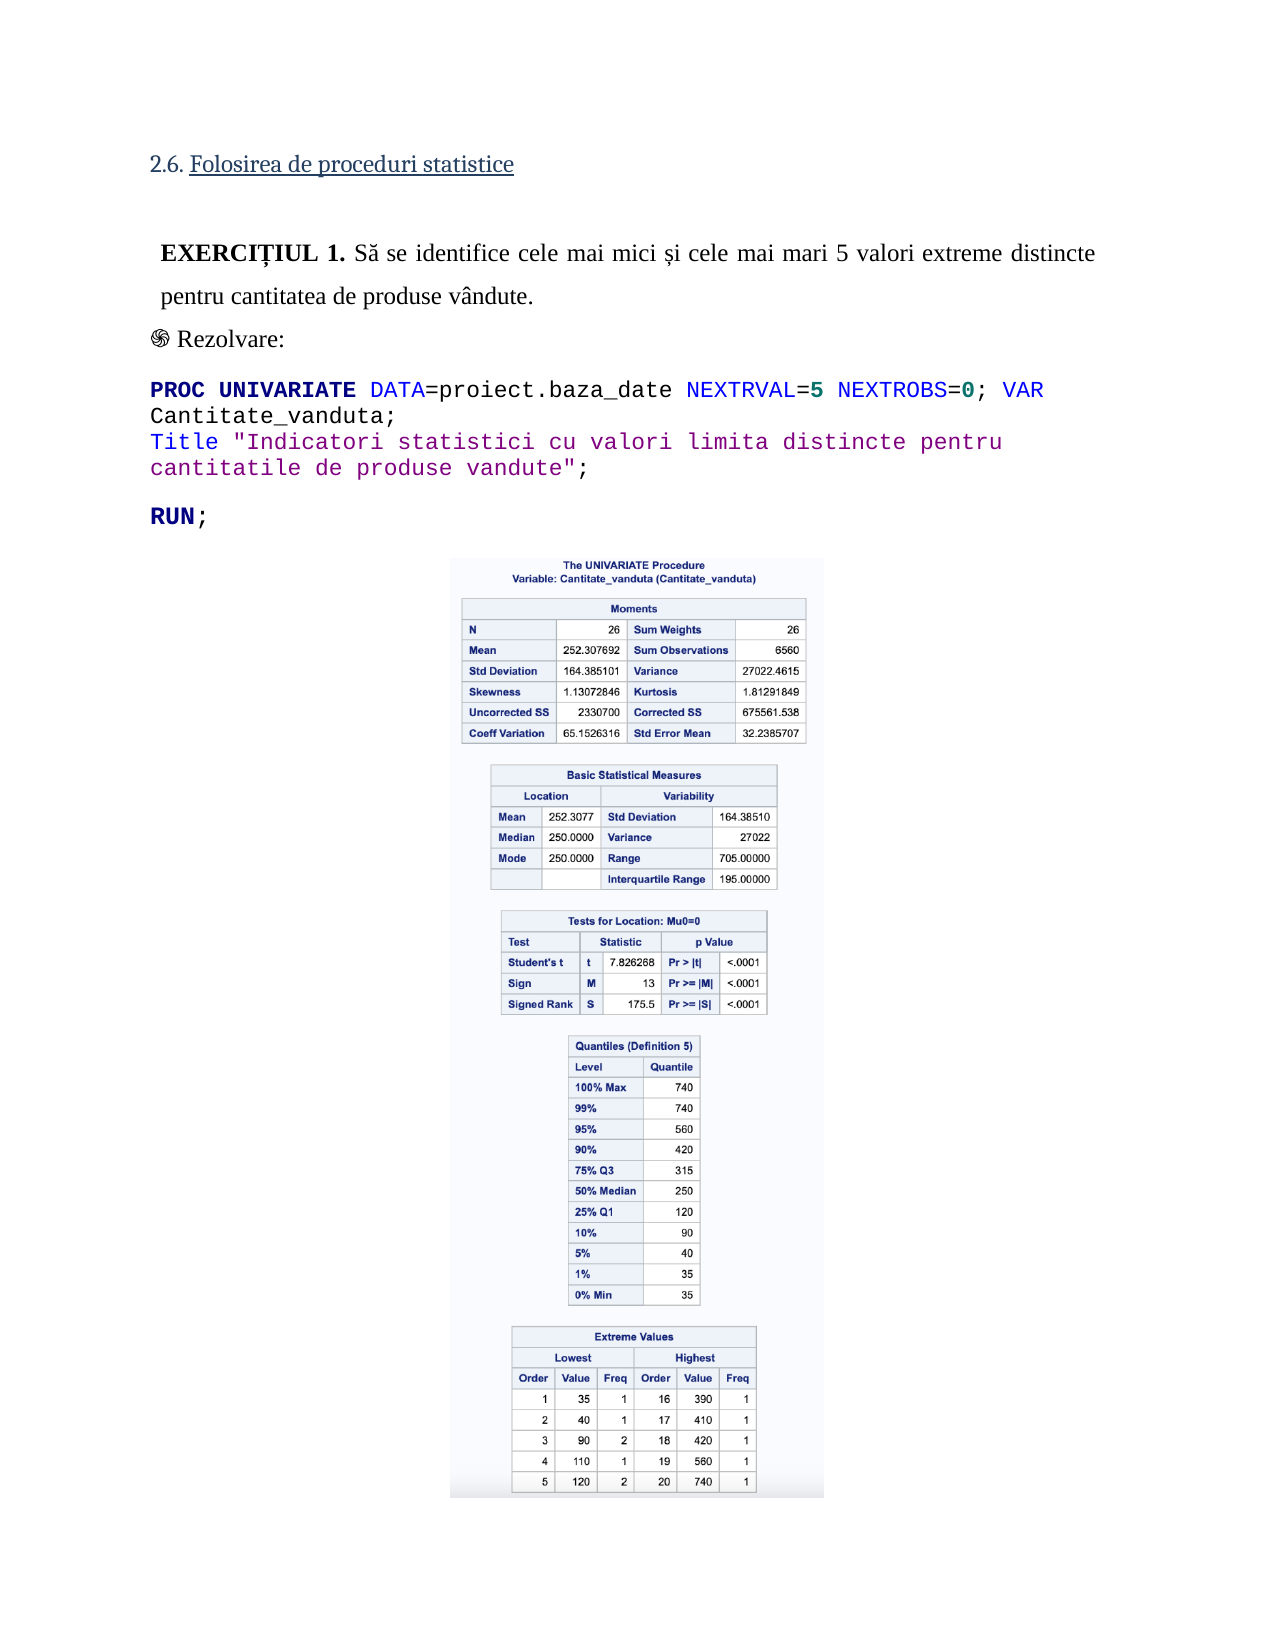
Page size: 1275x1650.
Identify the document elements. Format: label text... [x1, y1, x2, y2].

text ֍ Rezolvare: [150, 324, 1125, 353]
text PROC UNIVARIATE DATA=proiect.baza_date NEXTRVAL=5 NEXTROBS=0; VAR Cantitate_vanduta; [397, 378, 1125, 430]
text EXERCIȚIUL 1. Să se identifice cele mai mici și cele mai mari 5 valori extreme distincte pentru cantitatea de produse vândute. [160, 238, 1125, 310]
picture [450, 558, 824, 1498]
text 2.6. Folosirea de proceduri statistice [150, 150, 1125, 179]
text RUN; [150, 503, 1125, 532]
text Title "Indicatori statistici cu valori limita distincte pentru cantitatile de produse vandute"; [590, 430, 1125, 482]
